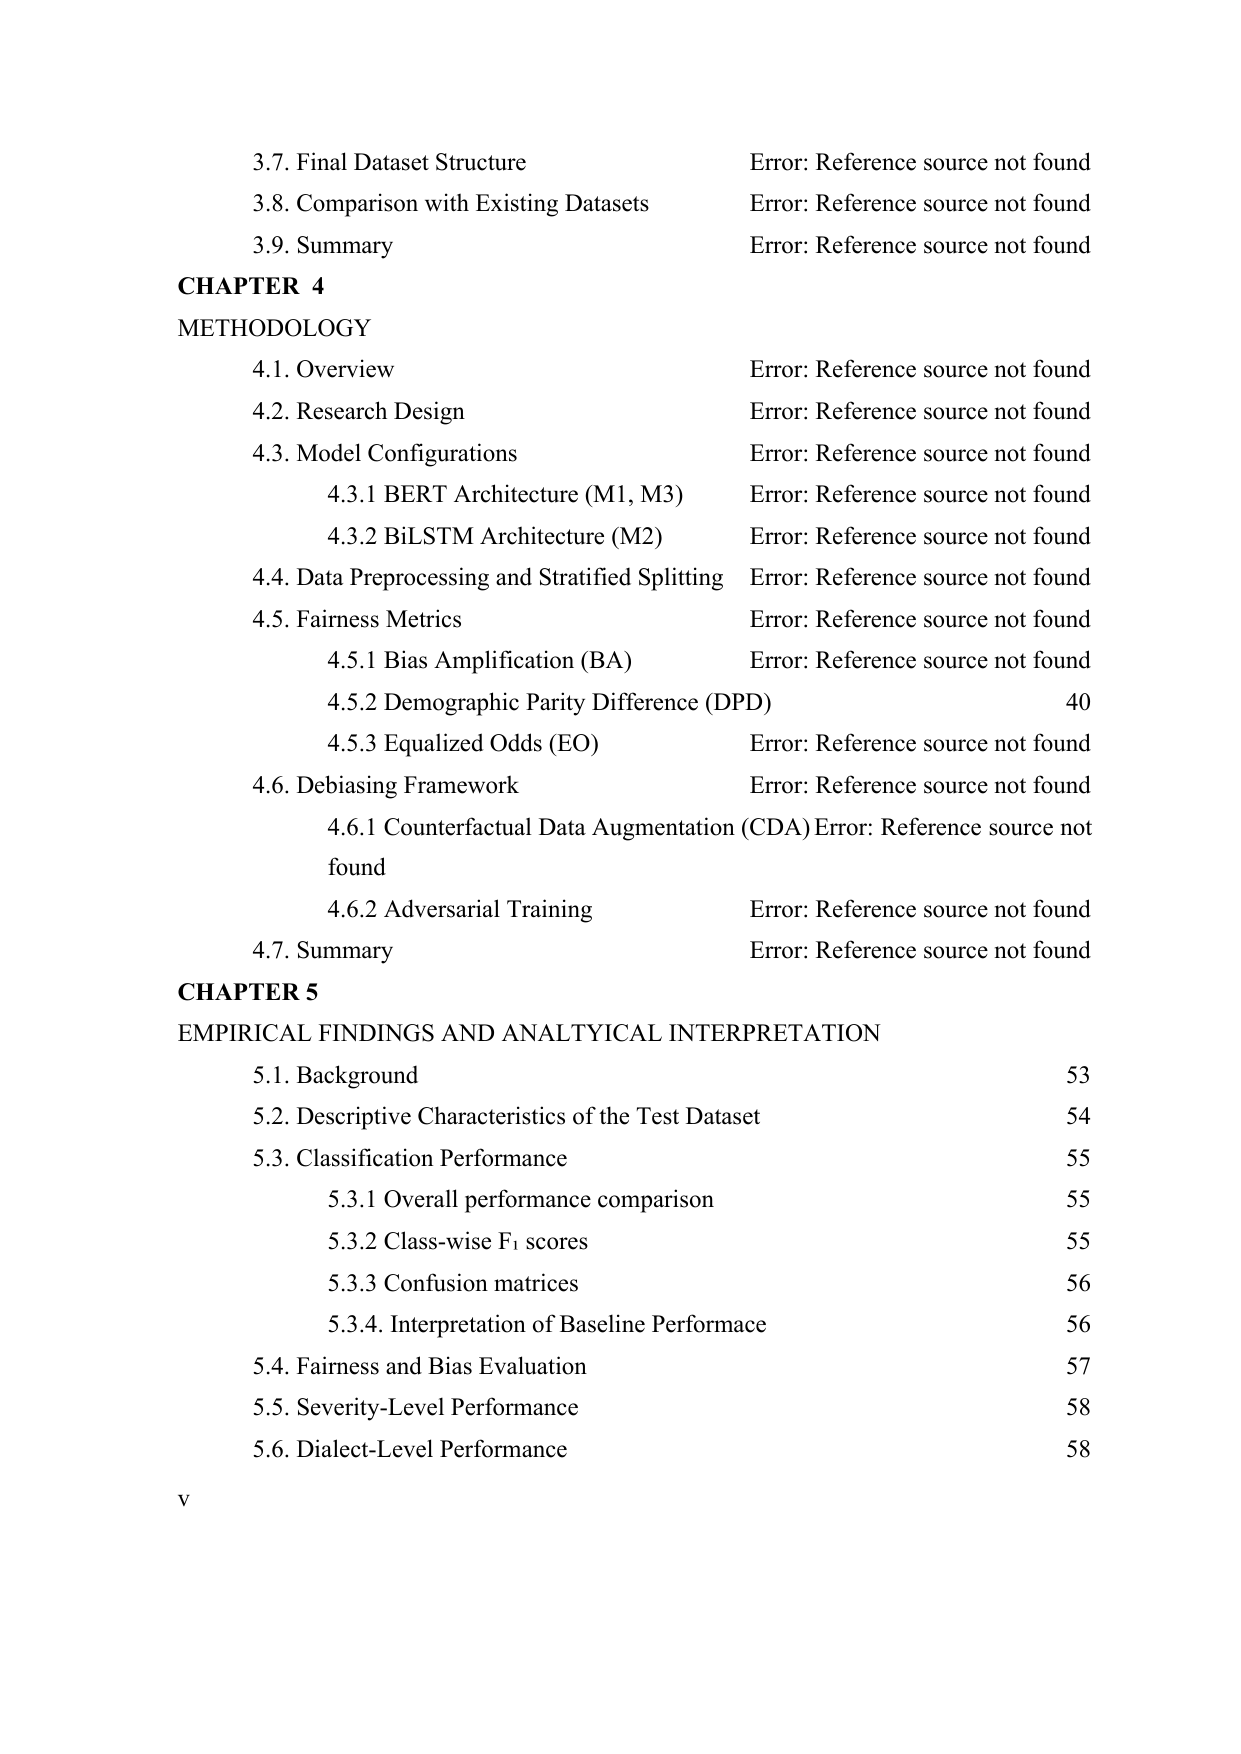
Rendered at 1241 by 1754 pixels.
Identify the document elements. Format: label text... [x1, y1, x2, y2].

text 4.3. Model Configurations 38 [252, 439, 1092, 466]
text 3.7. Final Dataset Structure 30 [252, 148, 1092, 175]
text 4.4. Data Preprocessing and Stratified Splitting 41 [252, 563, 1092, 591]
text CHAPTER 4 [177, 272, 1092, 300]
text 4.2. Research Design 37 [252, 397, 1092, 425]
text 4.6.2 Adversarial Training 45 [327, 895, 1092, 922]
text 4.6. Debiasing Framework 44 [252, 771, 1092, 799]
text 4.1. Overview 33 [252, 356, 1092, 383]
text 3.9. Summary 33 [252, 231, 1092, 258]
text 4.5.2 Demographic Parity Difference (DPD) 43 [327, 688, 1092, 716]
text 4.3.1 BERT Architecture (M1, M3) 38 [327, 480, 1092, 508]
text 4.7. Summary 46 [252, 936, 1092, 964]
text 5.3.2 Class-wise F₁ scores 55 [327, 1227, 1092, 1255]
text 5.1. Background 53 [252, 1061, 1092, 1089]
text 5.5. Severity-Level Performance 58 [252, 1393, 1092, 1421]
text 4.3.2 BiLSTM Architecture (M2) 40 [327, 522, 1092, 549]
text 4.5.1 Bias Amplification (BA) 43 [327, 646, 1092, 674]
text 5.4. Fairness and Bias Evaluation 57 [252, 1352, 1092, 1379]
text CHAPTER 5 [177, 978, 1092, 1006]
text 5.3. Classification Performance 55 [252, 1144, 1092, 1172]
text 5.3.1 Overall performance comparison 55 [327, 1186, 1092, 1213]
text 4.5. Fairness Metrics 42 [252, 605, 1092, 633]
text 5.3.4. Interpretation of Baseline Performace 56 [327, 1310, 1092, 1338]
text 4.5.3 Equalized Odds (EO) 43 [327, 729, 1092, 757]
text 5.3.3 Confusion matrices 56 [327, 1269, 1092, 1296]
text 5.2. Descriptive Characteristics of the Test Dataset 54 [252, 1102, 1092, 1130]
text EMPIRICAL FINDINGS AND ANALTYICAL INTERPRETATION [177, 1019, 1092, 1047]
text 4.6.1 Counterfactual Data Augmentation (CDA) 44 [327, 813, 1092, 881]
text METHODOLOGY [177, 314, 1092, 342]
text 5.6. Dialect-Level Performance 58 [252, 1435, 1092, 1463]
text 3.8. Comparison with Existing Datasets 31 [252, 189, 1092, 217]
